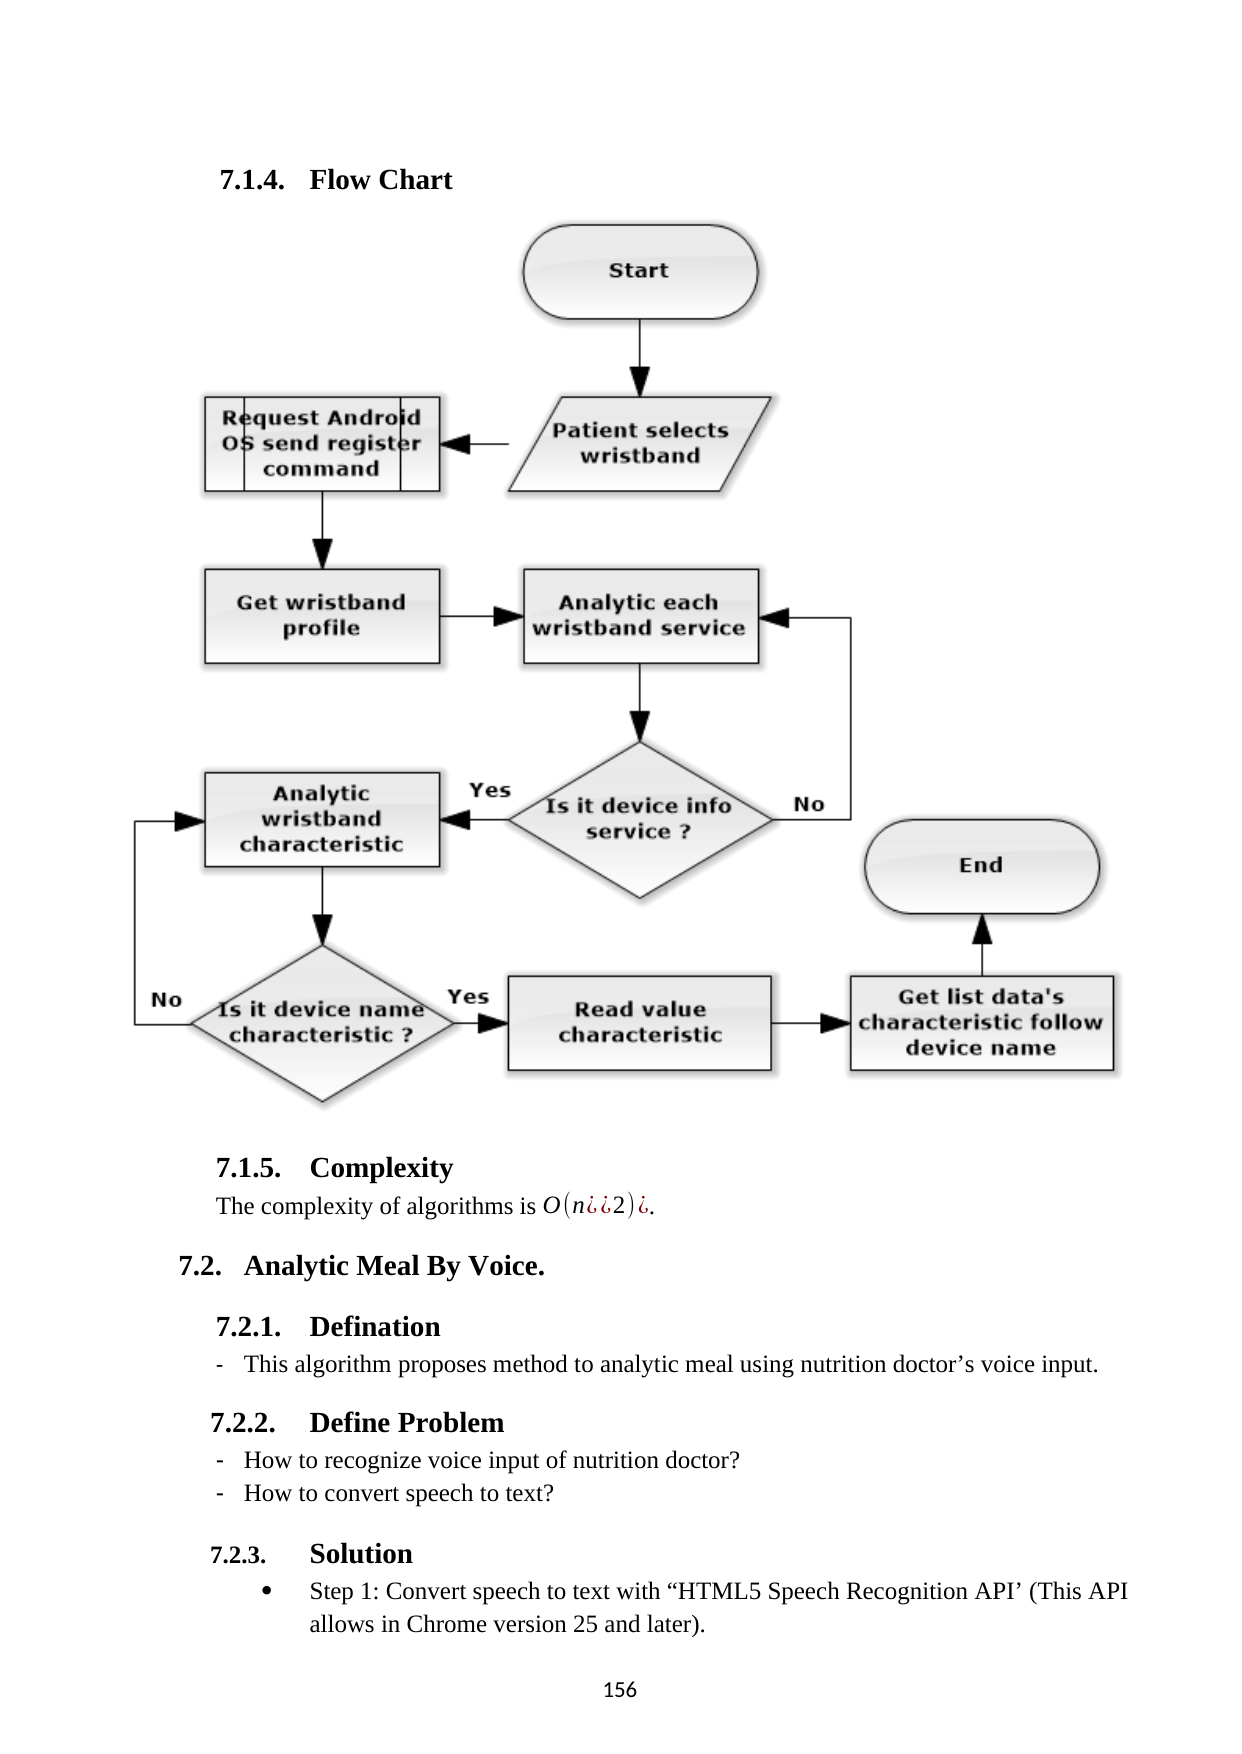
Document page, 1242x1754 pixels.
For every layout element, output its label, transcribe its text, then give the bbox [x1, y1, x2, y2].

subtitle Complexity [216, 1150, 1146, 1184]
subtitle Flow Chart [219, 162, 1146, 196]
subtitle Defination [216, 1309, 1146, 1343]
list How to convert speech to text? [216, 1478, 1146, 1507]
picture [103, 201, 1138, 1126]
text The complexity of algorithms is . [216, 1190, 1146, 1220]
list This algorithm proposes method to analytic meal using nutrition doctor’s voice input. [216, 1349, 1146, 1378]
subtitle Define Problem [210, 1405, 1146, 1439]
list Step 1: Convert speech to text with “HTML5 Speech Recognition API’ (This API allows in Chrome version 25 and later). [262, 1576, 1146, 1638]
subtitle Solution [210, 1536, 1146, 1570]
list How to recognize voice input of nutrition doctor? [216, 1445, 1146, 1474]
subtitle Analytic Meal By Voice. [169, 1248, 1146, 1282]
